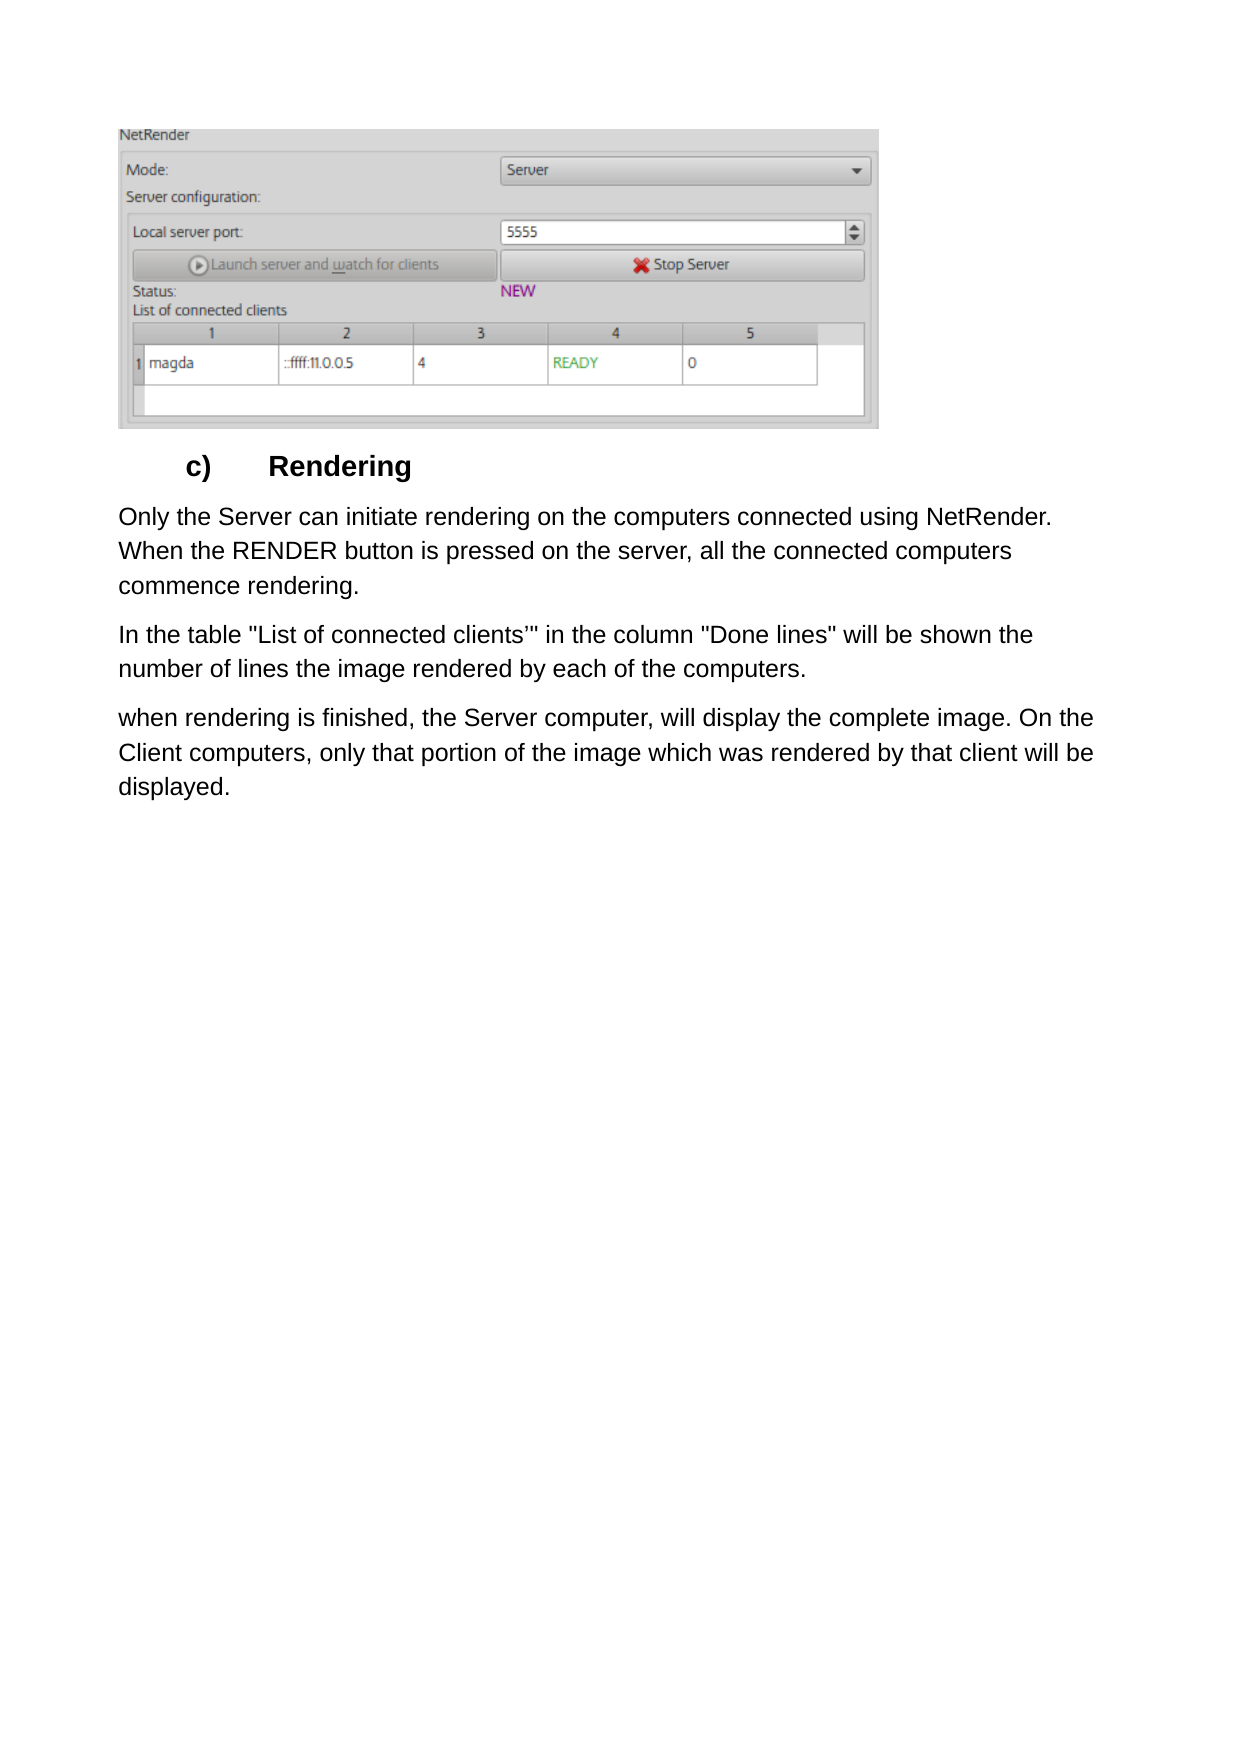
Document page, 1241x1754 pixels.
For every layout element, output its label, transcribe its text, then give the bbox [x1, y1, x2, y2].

text when rendering is finished, the Server computer, will display the complete image. On the Client computers, only that portion of the image which was rendered by that client will be displayed. [118, 703, 1122, 801]
text Only the Server can initiate rendering on the computers connected using NetRender. When the RENDER button is pressed on the server, all the connected computers commence rendering. [118, 502, 1122, 599]
subtitle Rendering [177, 449, 1122, 483]
picture [118, 129, 879, 429]
text In the table "List of connected clients’" in the column "Done lines" will be shown the number of lines the image rendered by each of the computers. [118, 620, 1122, 683]
